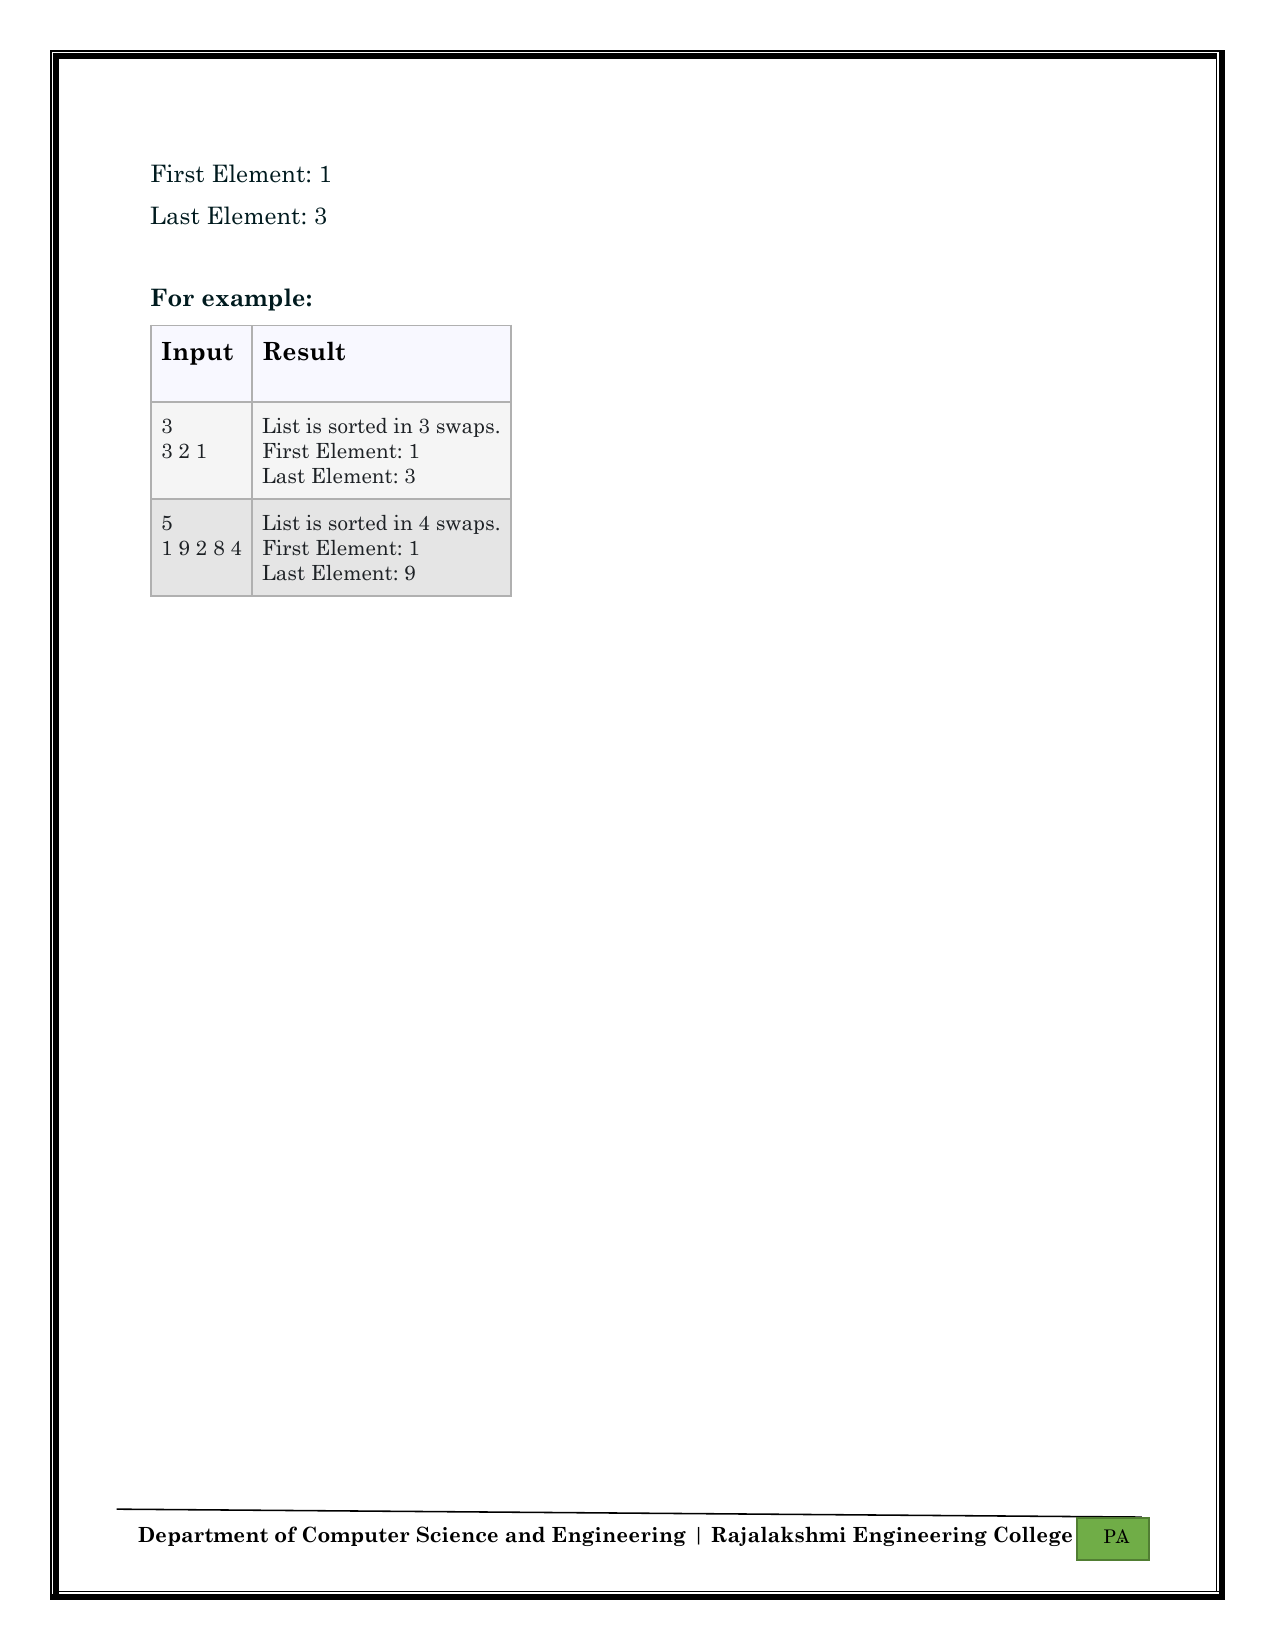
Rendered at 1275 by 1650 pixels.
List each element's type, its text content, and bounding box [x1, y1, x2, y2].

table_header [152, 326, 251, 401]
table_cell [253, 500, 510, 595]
text Last Element: 3 [150, 200, 1125, 229]
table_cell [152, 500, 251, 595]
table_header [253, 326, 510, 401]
text For example: [150, 283, 1125, 312]
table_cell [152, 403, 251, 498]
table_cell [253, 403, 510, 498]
text First Element: 1 [150, 159, 1125, 188]
